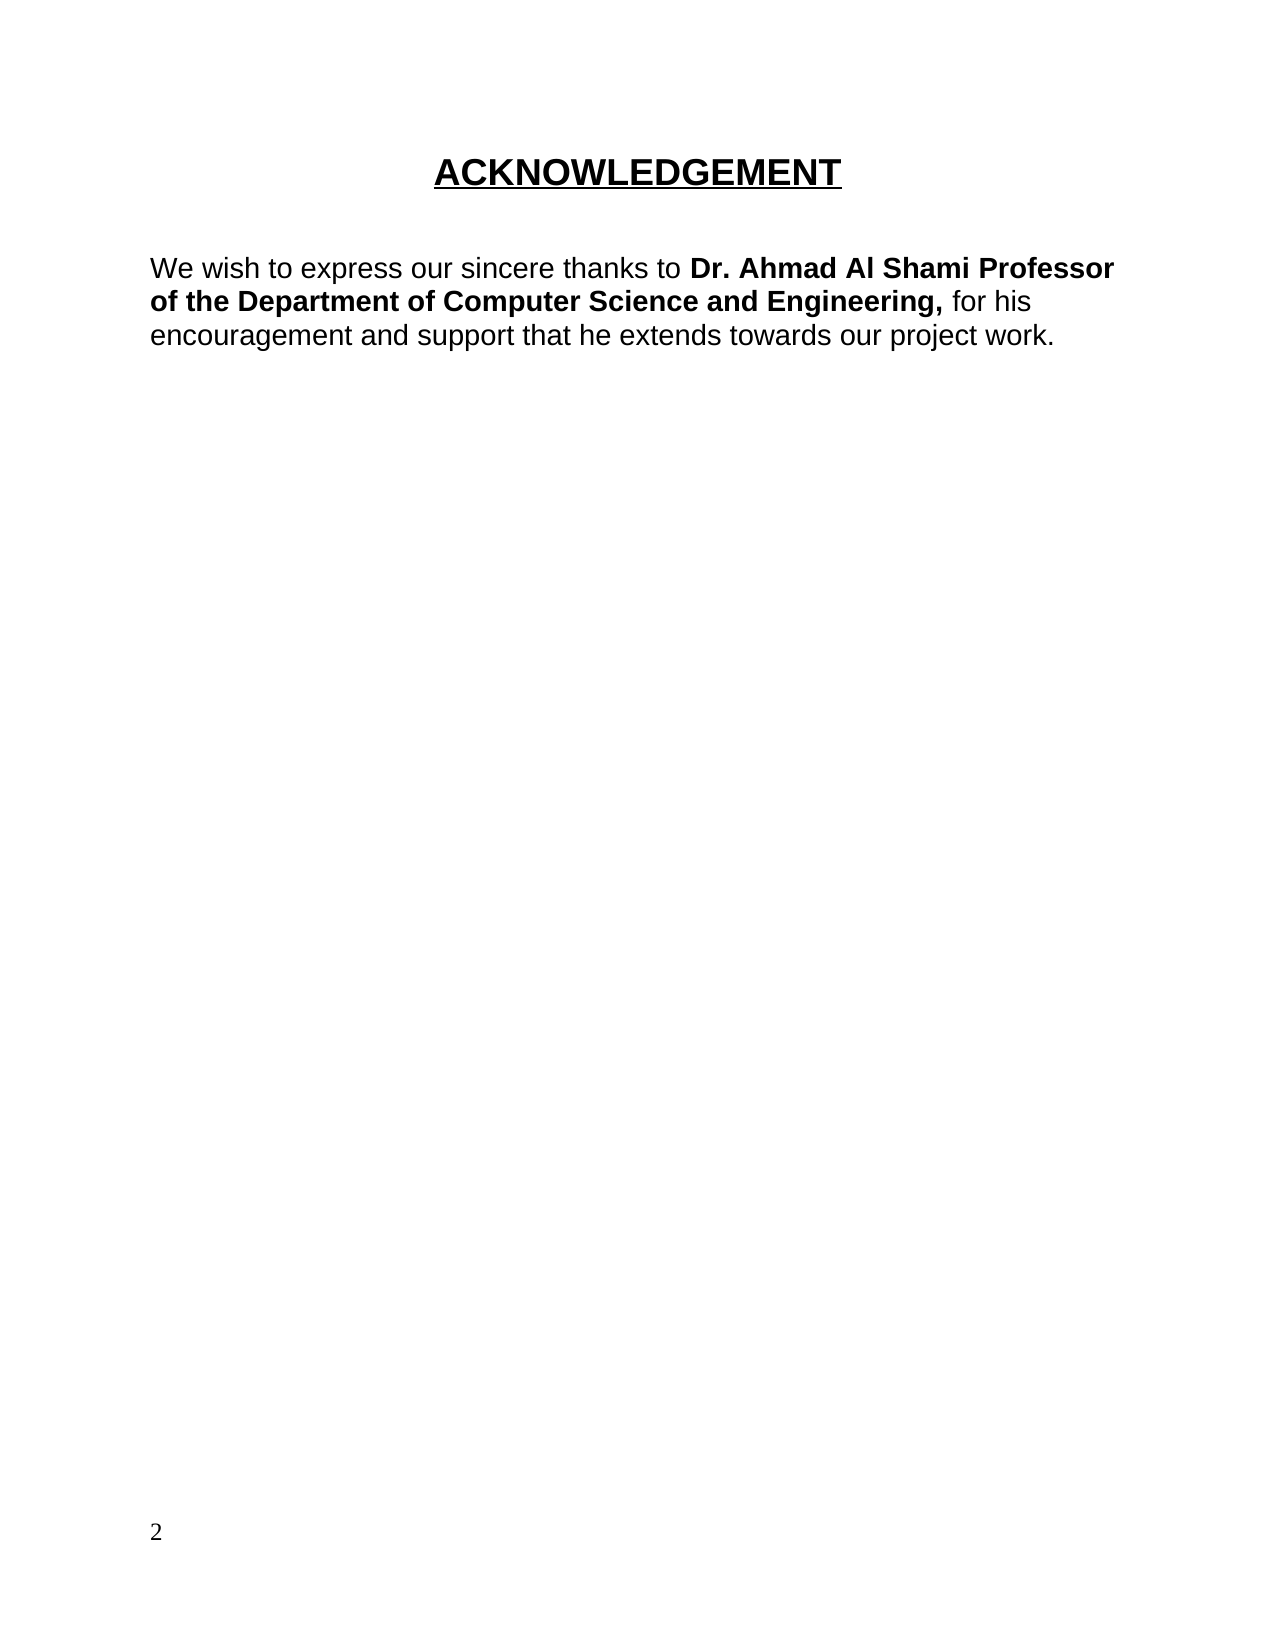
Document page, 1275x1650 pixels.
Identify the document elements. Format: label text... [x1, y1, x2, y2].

text ACKNOWLEDGEMENT [150, 150, 1125, 193]
text We wish to express our sincere thanks to Dr. Ahmad Al Shami Professor of the Department of Computer Science and Engineering, for his encouragement and support that he extends towards our project work. [150, 251, 1125, 351]
